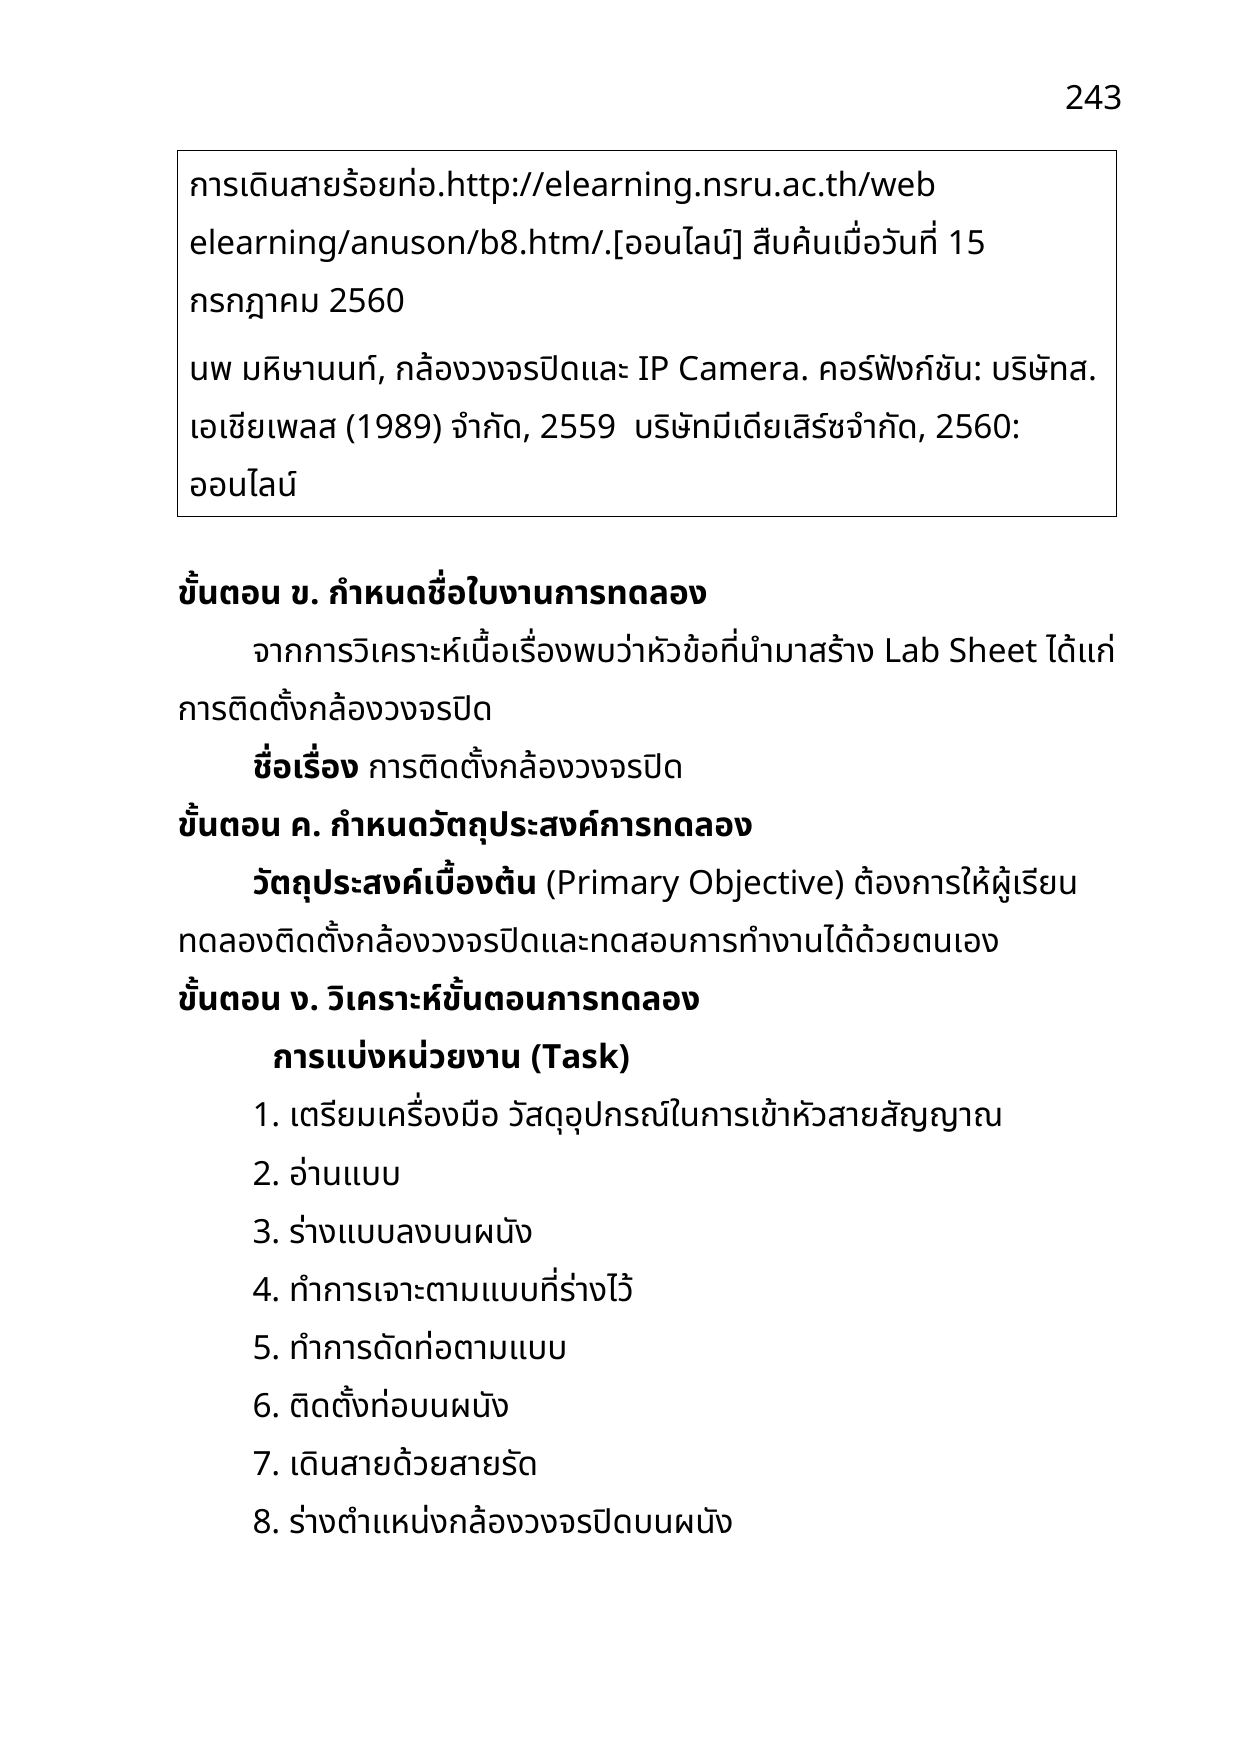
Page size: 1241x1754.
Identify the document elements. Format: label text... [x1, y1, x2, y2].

text 8. ร่างตําแหน่งกล้องวงจรปิดบนผนัง [177, 1498, 1122, 1549]
text 6. ติดตั้งท่อบนผนัง [177, 1382, 1122, 1432]
text ชื่อเรื่อง การติดตั้งกล้องวงจรปิด [177, 743, 1122, 793]
text 5. ทำการดัดท่อตามแบบ [177, 1324, 1122, 1374]
text ขั้นตอน ค. กำหนดวัตถุประสงค์การทดลอง [177, 801, 1122, 851]
text 3. ร่างแบบลงบนผนัง [177, 1207, 1122, 1258]
text จากการวิเคราะห์เนื้อเรื่องพบว่าหัวข้อที่นํามาสร้าง Lab Sheet ได้แก่ การติดตั้งกล้องวงจรปิด [177, 627, 1122, 735]
text 2. อ่านแบบ [177, 1149, 1122, 1200]
text 1. เตรียมเครื่องมือ วัสดุอุปกรณ์ในการเข้าหัวสายสัญญาณ [177, 1091, 1122, 1142]
text การแบ่งหน่วยงาน (Task) [177, 1033, 1122, 1084]
text 7. เดินสายด้วยสายรัด [177, 1440, 1122, 1491]
text 4. ทำการเจาะตามแบบที่ร่างไว้ [177, 1266, 1122, 1316]
text ขั้นตอน ข. กำหนดชื่อใบงานการทดลอง [177, 569, 1122, 619]
text วัตถุประสงค์เบื้องต้น (Primary Objective) ต้องการให้ผู้เรียนทดลองติดตั้งกล้องวงจรปิดและทดสอบการทำงานได้ด้วยตนเอง [177, 859, 1122, 967]
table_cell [178, 151, 1116, 516]
text ขั้นตอน ง. วิเคราะห์ขั้นตอนการทดลอง [177, 975, 1122, 1026]
